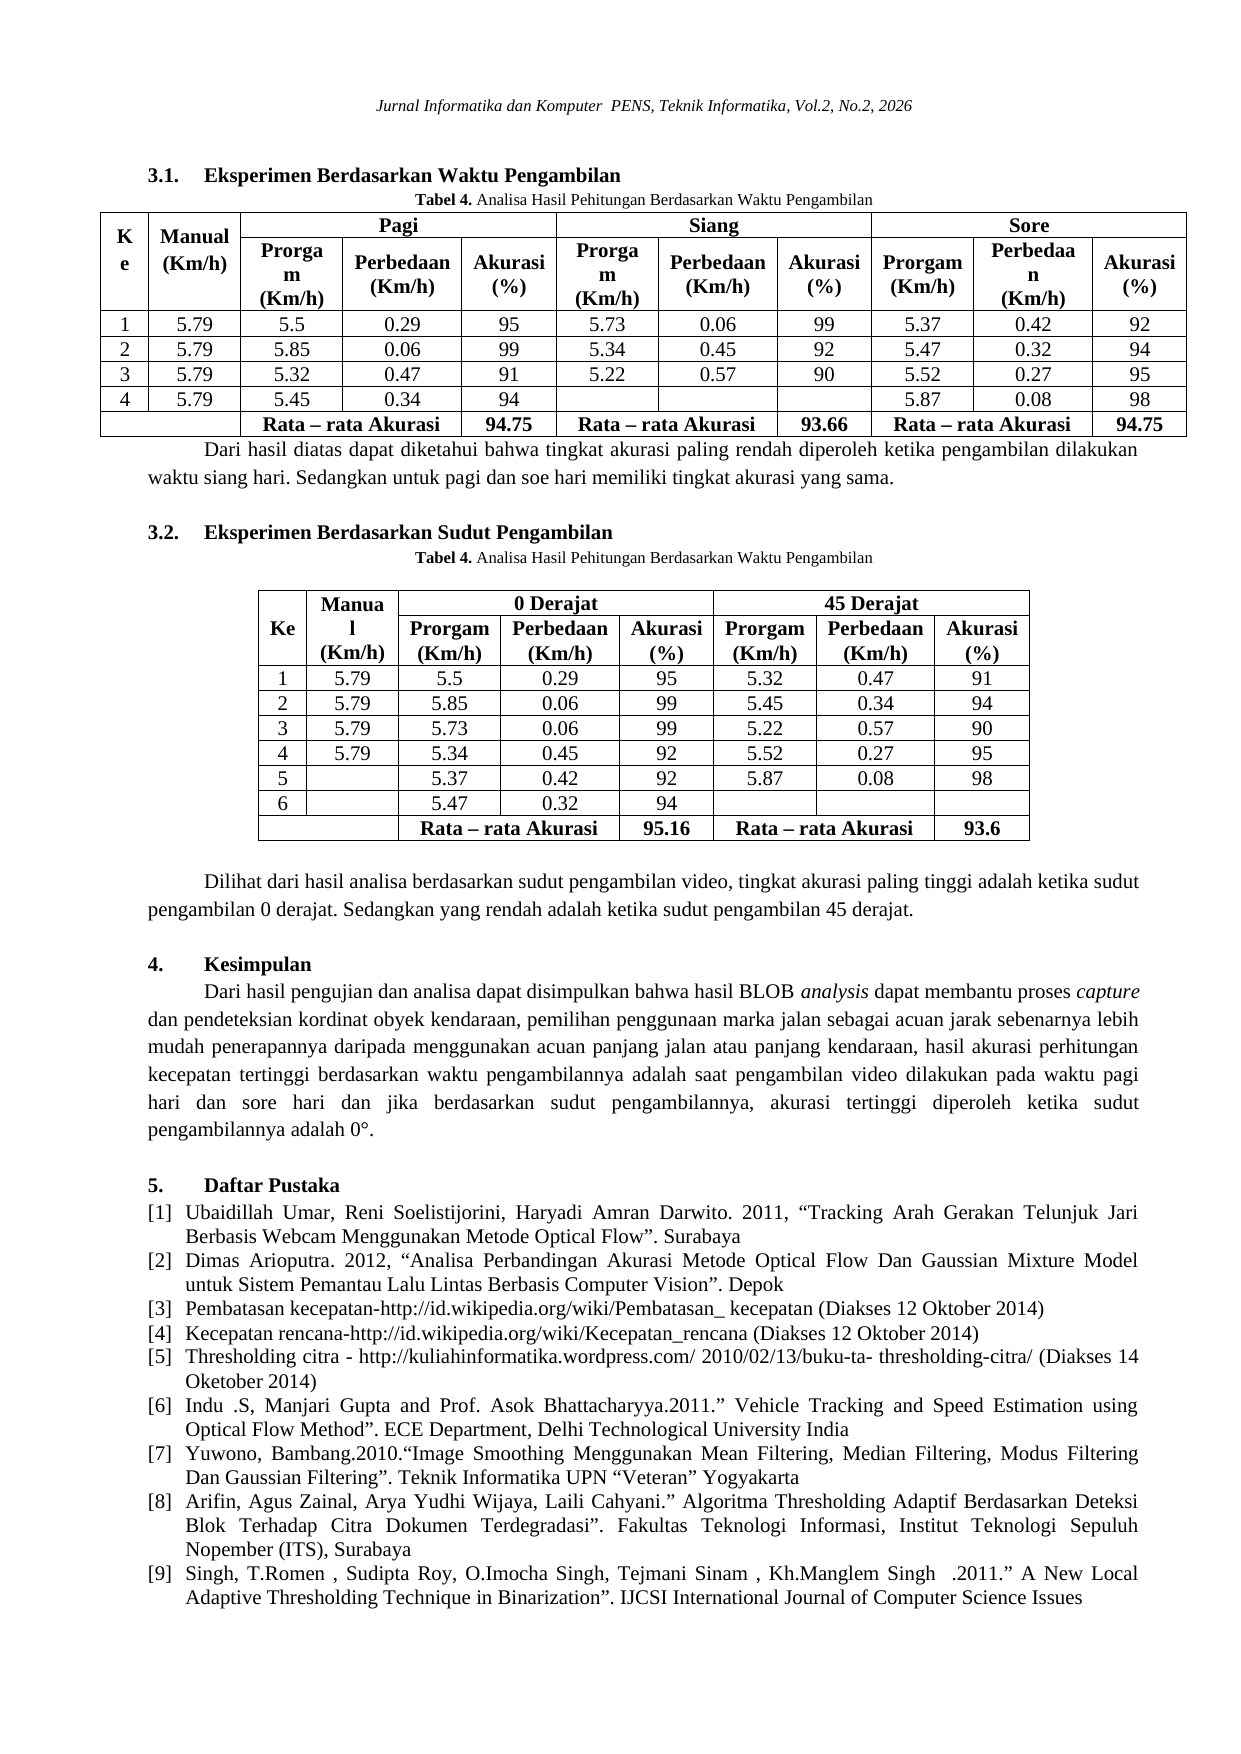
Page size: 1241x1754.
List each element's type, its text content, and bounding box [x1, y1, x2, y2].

table_cell 5.47 [399, 791, 500, 815]
table_cell 5.79 [149, 311, 240, 336]
table_cell 0.57 [659, 362, 777, 386]
table_cell 98 [1093, 387, 1186, 411]
table_header Manual (Km/h) [149, 213, 240, 310]
table_cell 3 [259, 716, 306, 740]
text [8] Arifin, Agus Zainal, Arya Yudhi Wijaya, Laili Cahyani.” Algoritma Thresholding Adaptif Berdasarkan Deteksi Blok Terhadap Citra Dokumen Terdegradasi”. Fakultas Teknologi Informasi, Institut Teknologi Sepuluh Nopember (ITS), Surabaya [148, 1489, 1140, 1561]
table_cell 5.34 [399, 741, 500, 765]
table_cell 5.79 [149, 337, 240, 361]
table_cell 5.47 [872, 337, 973, 361]
table_cell 5.22 [557, 362, 658, 386]
table_cell 5.37 [399, 766, 500, 790]
table_cell 6 [259, 791, 306, 815]
table_cell 5.22 [714, 716, 816, 740]
table_cell 5.87 [714, 766, 816, 790]
text [9] Singh, T.Romen , Sudipta Roy, O.Imocha Singh, Tejmani Sinam , Kh.Manglem Singh .2011.” A New Local Adaptive Thresholding Technique in Binarization”. IJCSI International Journal of Computer Science Issues [148, 1561, 1140, 1609]
table_cell Perbedaan (Km/h) [974, 238, 1092, 310]
text [2] Dimas Arioputra. 2012, “Analisa Perbandingan Akurasi Metode Optical Flow Dan Gaussian Mixture Model untuk Sistem Pemantau Lalu Lintas Berbasis Computer Vision”. Depok [148, 1248, 1140, 1296]
table_cell 5.45 [714, 691, 816, 715]
table_cell 5.79 [307, 666, 398, 689]
table_cell [714, 791, 816, 815]
table_cell 92 [1093, 311, 1186, 336]
table_cell 5.79 [149, 362, 240, 386]
table_cell 0.47 [817, 666, 934, 689]
table_cell 0.08 [974, 387, 1092, 411]
table_cell 0.42 [501, 766, 619, 790]
table_cell 5.37 [872, 311, 973, 336]
table_cell 0.45 [659, 337, 777, 361]
list Dari hasil pengujian dan analisa dapat disimpulkan bahwa hasil BLOB analysis dapat membantu proses capture dan pendeteksian kordinat obyek kendaraan, pemilihan penggunaan marka jalan sebagai acuan jarak sebenarnya lebih mudah penerapannya daripada menggunakan acuan panjang jalan atau panjang kendaraan, hasil akurasi perhitungan kecepatan tertinggi berdasarkan waktu pengambilannya adalah saat pengambilan video dilakukan pada waktu pagi hari dan sore hari dan jika berdasarkan sudut pengambilannya, akurasi tertinggi diperoleh ketika sudut pengambilannya adalah 0°. [148, 979, 1140, 1141]
table_cell 4 [101, 387, 148, 411]
list Eksperimen Berdasarkan Waktu Pengambilan [148, 162, 1140, 187]
list Tabel 4. Analisa Hasil Pehitungan Berdasarkan Waktu Pengambilan [148, 547, 1140, 567]
table_cell 90 [778, 362, 871, 386]
table_cell Rata – rata Akurasi [557, 412, 777, 436]
table_header Ke [101, 213, 148, 310]
table_cell 5.73 [557, 311, 658, 336]
table_cell 90 [935, 716, 1029, 740]
table_cell Akurasi (%) [935, 616, 1029, 664]
table_cell 5.32 [714, 666, 816, 689]
table_cell [935, 791, 1029, 815]
table_cell 5.79 [307, 691, 398, 715]
table_cell 3 [101, 362, 148, 386]
table_cell [659, 387, 777, 411]
table_cell 1 [101, 311, 148, 336]
table_cell Akurasi (%) [620, 616, 713, 664]
table_cell 5.87 [872, 387, 973, 411]
table_cell [101, 412, 240, 436]
text [1] Ubaidillah Umar, Reni Soelistijorini, Haryadi Amran Darwito. 2011, “Tracking Arah Gerakan Telunjuk Jari Berbasis Webcam Menggunakan Metode Optical Flow”. Surabaya [148, 1200, 1140, 1248]
table_cell 94 [620, 791, 713, 815]
table_cell 5.5 [399, 666, 500, 689]
list Dari hasil diatas dapat diketahui bahwa tingkat akurasi paling rendah diperoleh ketika pengambilan dilakukan waktu siang hari. Sedangkan untuk pagi dan soe hari memiliki tingkat akurasi yang sama. [148, 437, 1140, 489]
table_cell 0.34 [817, 691, 934, 715]
table_header 0 Derajat [399, 591, 713, 615]
table_cell 0.08 [817, 766, 934, 790]
table_cell Prorgam (Km/h) [714, 616, 816, 664]
table_cell 99 [778, 311, 871, 336]
table_cell Perbedaan (Km/h) [501, 616, 619, 664]
table_cell 0.06 [501, 716, 619, 740]
table_cell 94 [935, 691, 1029, 715]
table_cell 95 [620, 666, 713, 689]
table_cell 5.85 [241, 337, 342, 361]
table_cell 0.42 [974, 311, 1092, 336]
table_header 45 Derajat [714, 591, 1029, 615]
table_cell Akurasi (%) [778, 238, 871, 310]
table_cell 99 [620, 691, 713, 715]
table_cell 0.45 [501, 741, 619, 765]
table_cell 92 [620, 741, 713, 765]
list Daftar Pustaka [148, 1172, 1140, 1197]
table_cell Rata – rata Akurasi [399, 816, 619, 840]
table_cell 0.29 [501, 666, 619, 689]
table_cell 5.34 [557, 337, 658, 361]
table_cell 94.75 [1093, 412, 1186, 436]
table_cell 0.27 [817, 741, 934, 765]
table_cell 95 [935, 741, 1029, 765]
table_cell 93.6 [935, 816, 1029, 840]
table_cell 0.34 [343, 387, 461, 411]
table_cell [778, 387, 871, 411]
table_cell 95 [462, 311, 556, 336]
table_cell [259, 816, 398, 840]
table_header Ke [259, 591, 306, 664]
table_cell 1 [259, 666, 306, 689]
text Tabel 4. Analisa Hasil Pehitungan Berdasarkan Waktu Pengambilan [148, 190, 1140, 209]
table_header Siang [557, 213, 871, 237]
table_cell 0.06 [501, 691, 619, 715]
table_cell 5.45 [241, 387, 342, 411]
table_header Sore [872, 213, 1186, 237]
table_cell Akurasi (%) [462, 238, 556, 310]
table_cell 2 [259, 691, 306, 715]
table_cell 95.16 [620, 816, 713, 840]
text [6] Indu .S, Manjari Gupta and Prof. Asok Bhattacharyya.2011.” Vehicle Tracking and Speed Estimation using Optical Flow Method”. ECE Department, Delhi Technological University India [148, 1393, 1140, 1441]
table_cell [557, 387, 658, 411]
text [5] Thresholding citra - http://kuliahinformatika.wordpress.com/ 2010/02/13/buku-ta- thresholding-citra/ (Diakses 14 Oketober 2014) [148, 1344, 1140, 1393]
table_cell 93.66 [778, 412, 871, 436]
table_cell Rata – rata Akurasi [241, 412, 461, 436]
table_cell 0.27 [974, 362, 1092, 386]
table_cell Rata – rata Akurasi [714, 816, 934, 840]
table_cell 5.85 [399, 691, 500, 715]
table_cell 5 [259, 766, 306, 790]
table_cell Rata – rata Akurasi [872, 412, 1092, 436]
table_cell [307, 766, 398, 790]
table_cell Prorgam (Km/h) [557, 238, 658, 310]
list Kesimpulan [148, 952, 1140, 976]
text [4] Kecepatan rencana-http://id.wikipedia.org/wiki/Kecepatan_rencana (Diakses 12 Oktober 2014) [148, 1320, 1140, 1344]
table_cell Prorgam (Km/h) [399, 616, 500, 664]
table_cell 5.79 [149, 387, 240, 411]
table_cell 94.75 [462, 412, 556, 436]
table_cell 0.57 [817, 716, 934, 740]
table_cell 91 [935, 666, 1029, 689]
table_cell 0.06 [659, 311, 777, 336]
table_cell 2 [101, 337, 148, 361]
table_cell Akurasi (%) [1093, 238, 1186, 310]
table_cell 94 [1093, 337, 1186, 361]
table_cell 5.73 [399, 716, 500, 740]
table_cell 0.06 [343, 337, 461, 361]
table_cell Prorgam (Km/h) [241, 238, 342, 310]
table_cell 5.5 [241, 311, 342, 336]
table_cell 5.79 [307, 741, 398, 765]
table_cell 0.32 [974, 337, 1092, 361]
table_cell [817, 791, 934, 815]
table_cell 92 [778, 337, 871, 361]
table_header Pagi [241, 213, 556, 237]
text [3] Pembatasan kecepatan-http://id.wikipedia.org/wiki/Pembatasan_ kecepatan (Diakses 12 Oktober 2014) [148, 1296, 1140, 1320]
text [7] Yuwono, Bambang.2010.“Image Smoothing Menggunakan Mean Filtering, Median Filtering, Modus Filtering Dan Gaussian Filtering”. Teknik Informatika UPN “Veteran” Yogyakarta [148, 1441, 1140, 1489]
table_cell 5.79 [307, 716, 398, 740]
table_cell 5.52 [714, 741, 816, 765]
table_cell [307, 791, 398, 815]
list Dilihat dari hasil analisa berdasarkan sudut pengambilan video, tingkat akurasi paling tinggi adalah ketika sudut pengambilan 0 derajat. Sedangkan yang rendah adalah ketika sudut pengambilan 45 derajat. [148, 869, 1140, 921]
table_cell 95 [1093, 362, 1186, 386]
table_cell 94 [462, 387, 556, 411]
table_cell 91 [462, 362, 556, 386]
table_cell Perbedaan (Km/h) [343, 238, 461, 310]
table_cell 4 [259, 741, 306, 765]
table_cell Perbedaan (Km/h) [659, 238, 777, 310]
table_cell 99 [620, 716, 713, 740]
table_cell 5.32 [241, 362, 342, 386]
table_cell 0.47 [343, 362, 461, 386]
table_cell 0.29 [343, 311, 461, 336]
table_cell 5.52 [872, 362, 973, 386]
table_cell Prorgam (Km/h) [872, 238, 973, 310]
table_header Manual (Km/h) [307, 591, 398, 664]
table_cell Perbedaan (Km/h) [817, 616, 934, 664]
list Eksperimen Berdasarkan Sudut Pengambilan [148, 520, 1140, 544]
table_cell 98 [935, 766, 1029, 790]
table_cell 92 [620, 766, 713, 790]
table_cell 99 [462, 337, 556, 361]
table_cell 0.32 [501, 791, 619, 815]
